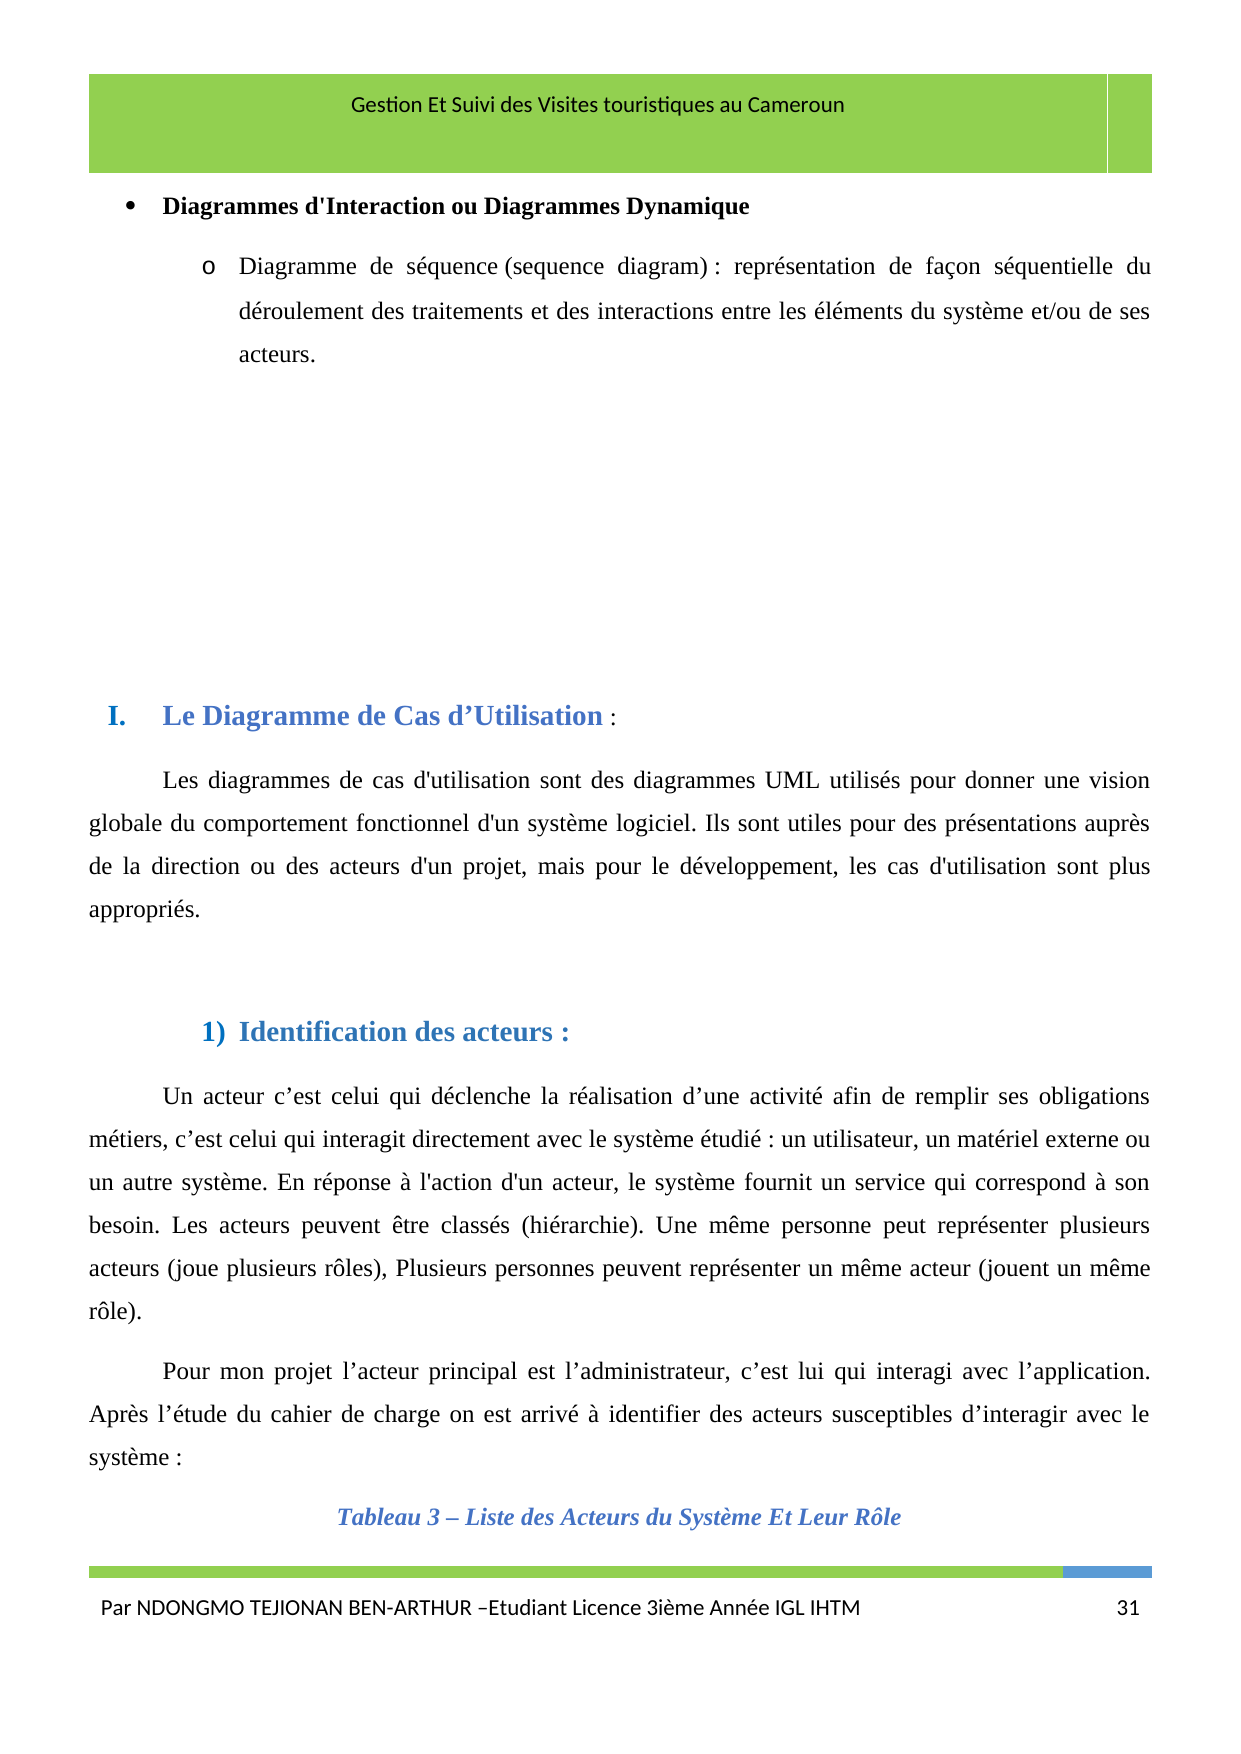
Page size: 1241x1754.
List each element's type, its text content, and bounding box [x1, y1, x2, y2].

text Les diagrammes de cas d'utilisation sont des diagrammes UML utilisés pour donner une vision globale du comportement fonctionnel d'un système logiciel. Ils sont utiles pour des présentations auprès de la direction ou des acteurs d'un projet, mais pour le développement, les cas d'utilisation sont plus appropriés. [89, 765, 1152, 923]
text Un acteur c’est celui qui déclenche la réalisation d’une activité afin de remplir ses obligations métiers, c’est celui qui interagit directement avec le système étudié : un utilisateur, un matériel externe ou un autre système. En réponse à l'action d'un acteur, le système fournit un service qui correspond à son besoin. Les acteurs peuvent être classés (hiérarchie). Une même personne peut représenter plusieurs acteurs (joue plusieurs rôles), Plusieurs personnes peuvent représenter un même acteur (jouent un même rôle). [89, 1081, 1152, 1325]
list Diagramme de séquence (sequence diagram) : représentation de façon séquentielle du déroulement des traitements et des interactions entre les éléments du système et/ou de ses acteurs. [201, 251, 1152, 368]
list Le Diagramme de Cas d’Utilisation : [126, 698, 1152, 731]
text Tableau 3 – Liste des Acteurs du Système Et Leur Rôle [89, 1502, 1152, 1531]
list Identification des acteurs : [201, 1014, 1152, 1047]
list Diagrammes d'Interaction ou Diagrammes Dynamique [126, 191, 1152, 220]
text Pour mon projet l’acteur principal est l’administrateur, c’est lui qui interagi avec l’application. Après l’étude du cahier de charge on est arrivé à identifier des acteurs susceptibles d’interagir avec le système : [89, 1356, 1152, 1471]
